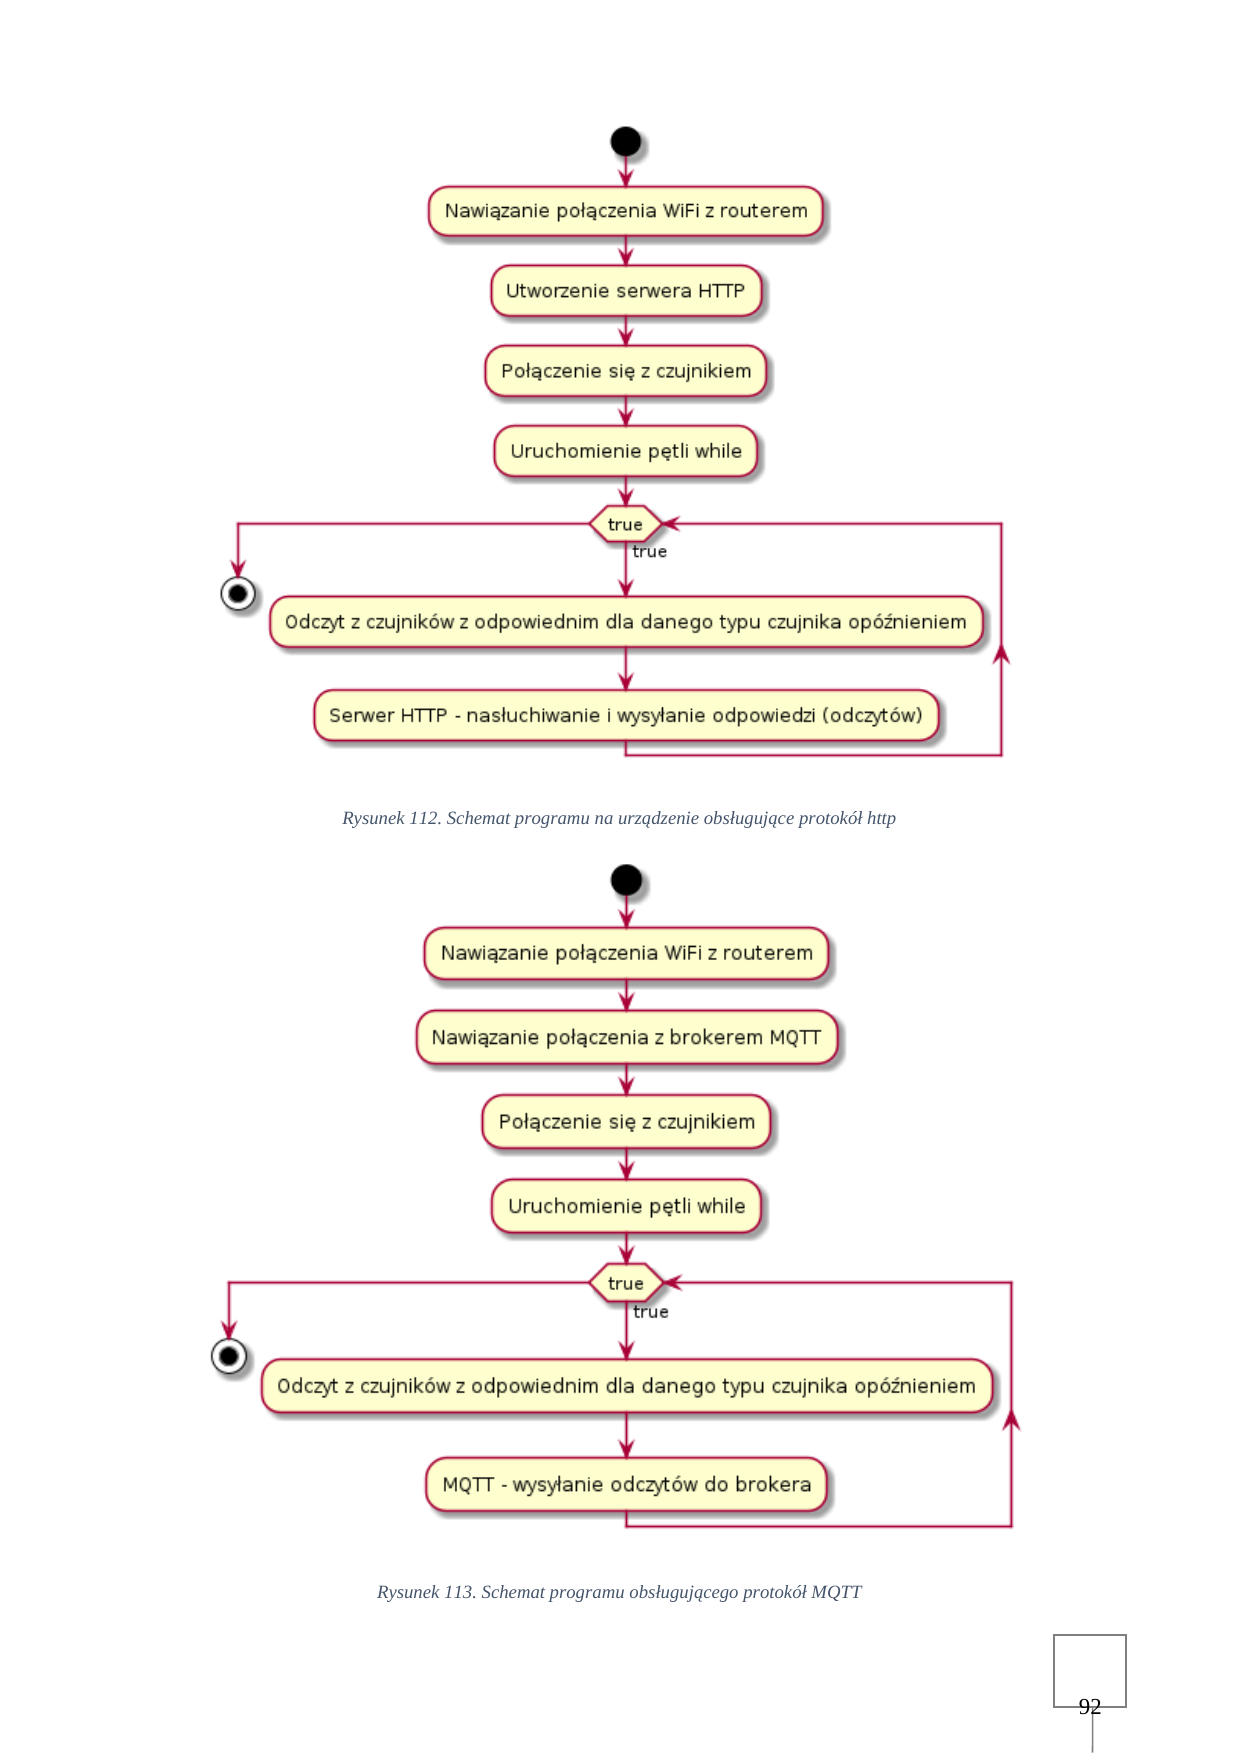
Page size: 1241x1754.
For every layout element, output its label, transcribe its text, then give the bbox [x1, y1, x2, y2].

picture [191, 849, 1049, 1562]
picture [201, 112, 1039, 789]
